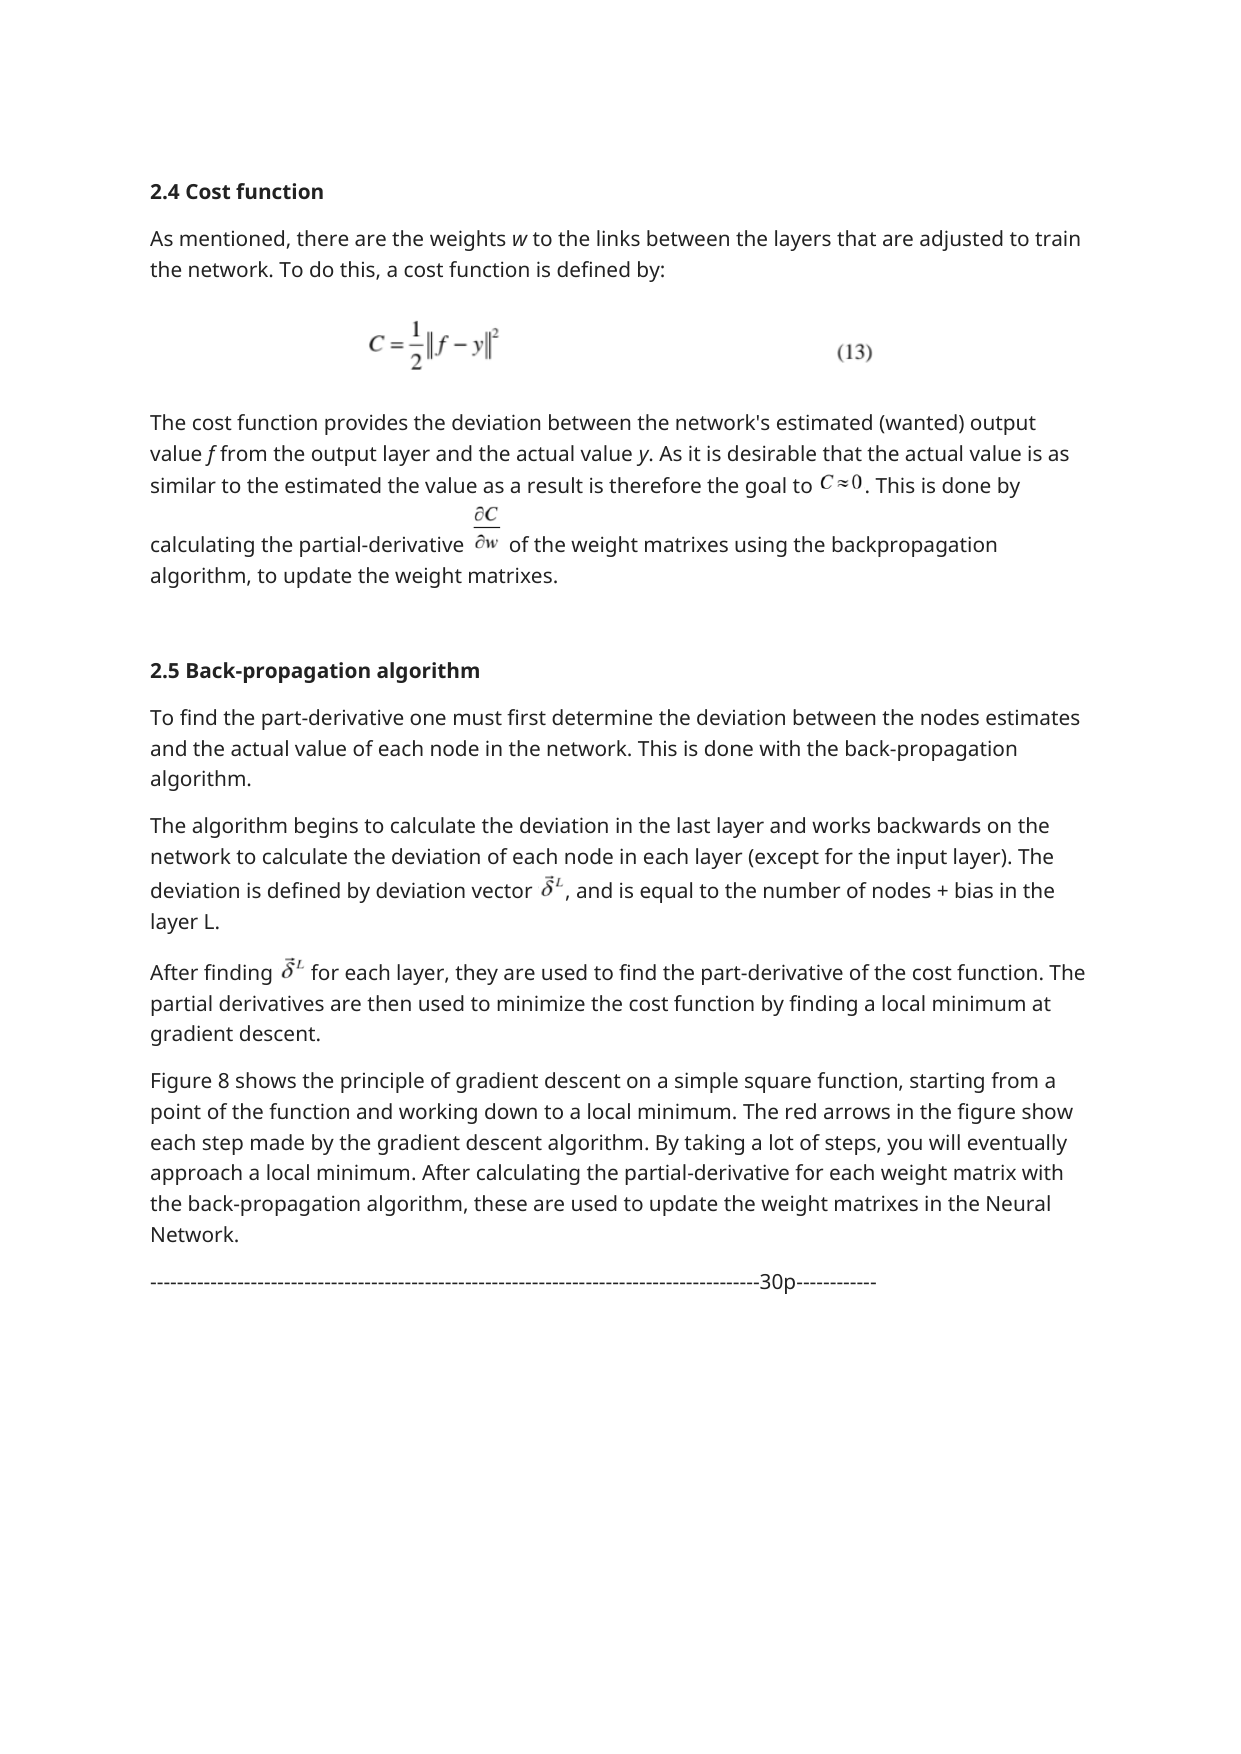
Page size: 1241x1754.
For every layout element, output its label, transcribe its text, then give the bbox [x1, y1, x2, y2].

text To find the part-derivative one must first determine the deviation between the nodes estimates and the actual value of each node in the network. This is done with the back-propagation algorithm. [150, 703, 1090, 793]
text The algorithm begins to calculate the deviation in the last layer and works backwards on the network to calculate the deviation of each node in each layer (except for the input layer). The deviation is defined by deviation vector , and is equal to the number of nodes + bias in the layer L. [150, 812, 1090, 936]
text After finding for each layer, they are used to find the part-derivative of the cost function. The partial derivatives are then used to minimize the cost function by finding a local minimum at gradient descent. [150, 954, 1090, 1048]
picture [278, 954, 306, 981]
picture [538, 872, 565, 899]
text The cost function provides the deviation between the network's estimated (wanted) output value f from the output layer and the actual value y. As it is desirable that the actual value is as similar to the estimated the value as a result is therefore the goal to . This is done by calculating the partial-derivative of the weight matrixes using the backpropagation algorithm, to update the weight matrixes. [150, 408, 1090, 589]
text As mentioned, there are the weights w to the links between the layers that are adjusted to train the network. To do this, a cost function is defined by: [150, 224, 1090, 283]
picture [818, 469, 865, 493]
picture [354, 302, 886, 390]
picture [469, 501, 504, 553]
text -------------------------------------------------------------------------------------------30p------------ [150, 1267, 1090, 1295]
text Figure 8 shows the principle of gradient descent on a simple square function, starting from a point of the function and working down to a local minimum. The red arrows in the figure show each step made by the gradient descent algorithm. By taking a lot of steps, you will eventually approach a local minimum. After calculating the partial-derivative for each weight matrix with the back-propagation algorithm, these are used to update the weight matrixes in the Neural Network. [150, 1067, 1090, 1248]
text 2.5 Back-propagation algorithm [150, 656, 1090, 684]
text 2.4 Cost function [150, 177, 1090, 206]
